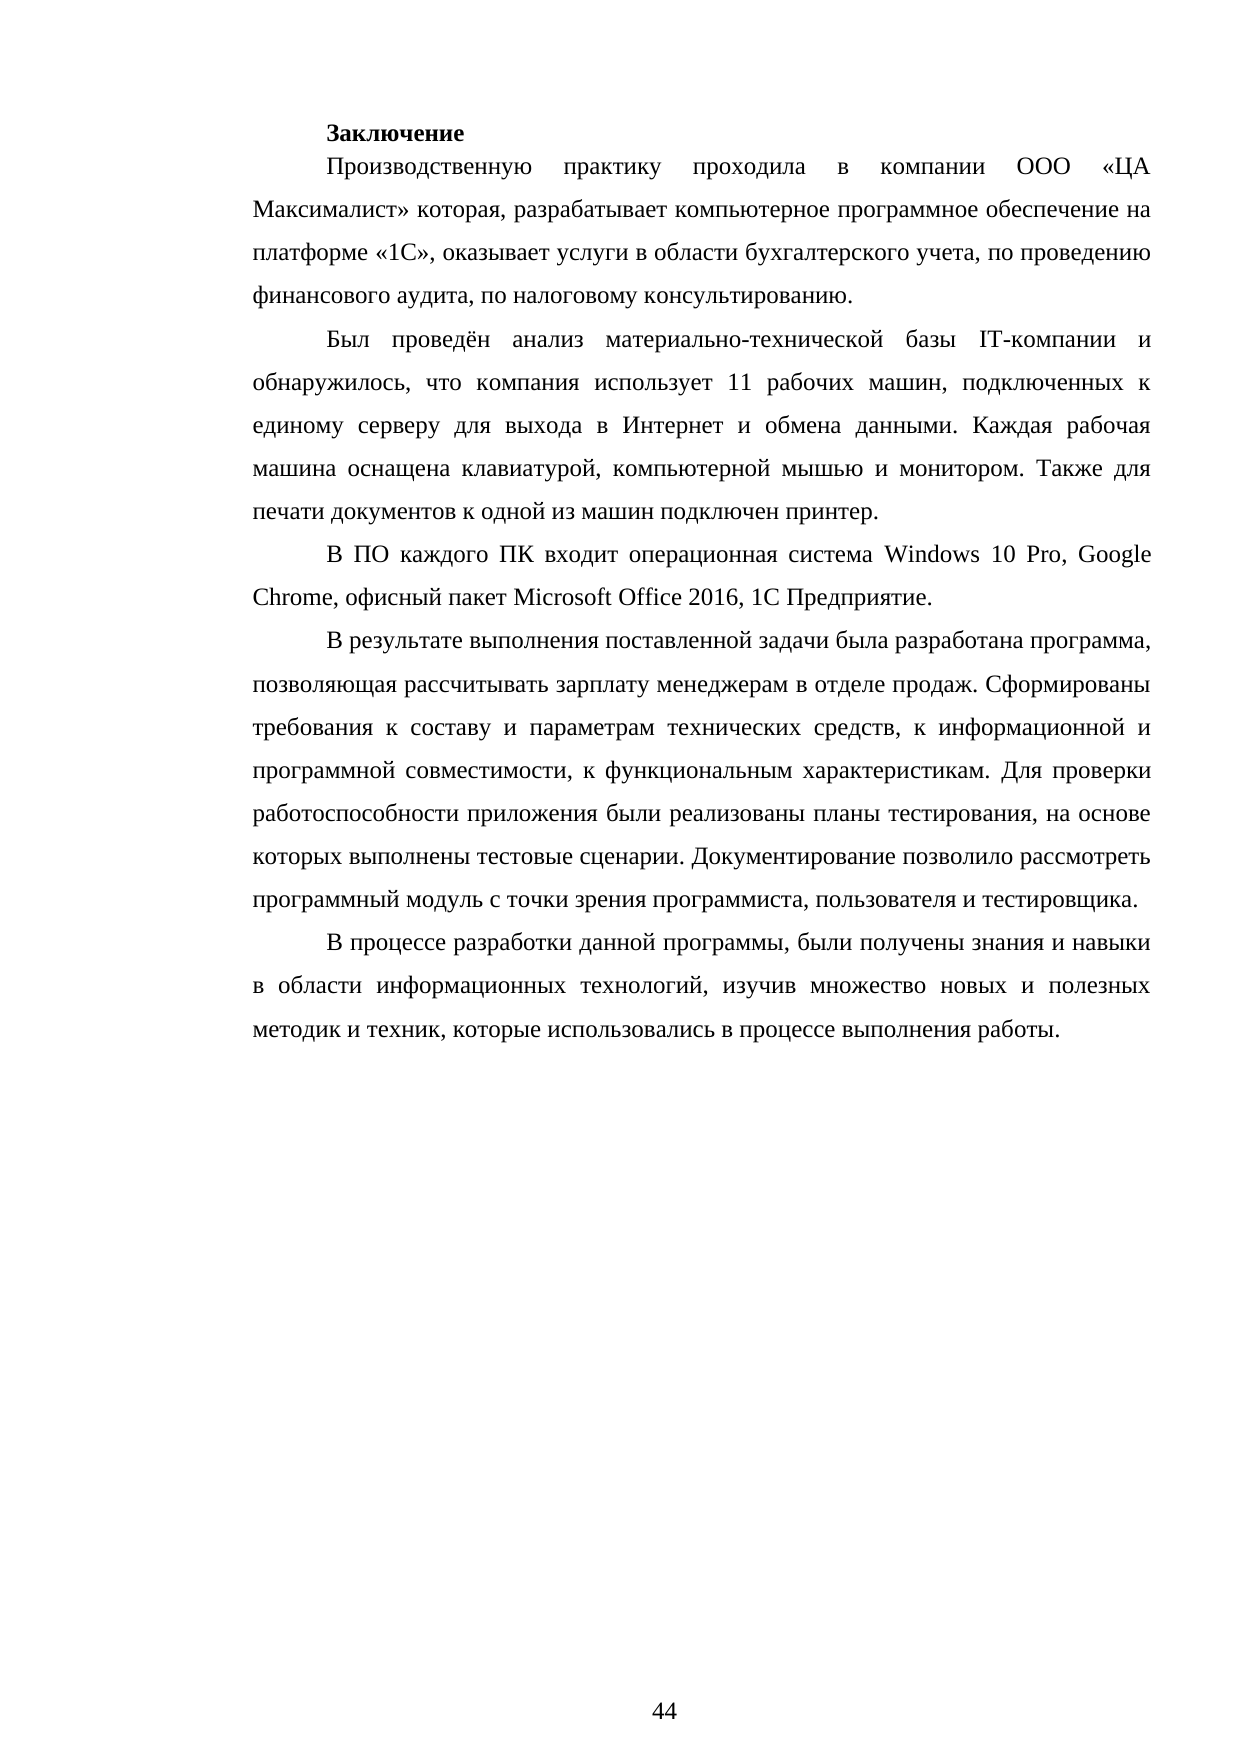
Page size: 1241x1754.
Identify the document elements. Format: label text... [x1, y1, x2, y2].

text Производственную практику проходила в компании ООО «ЦА Максималист» которая, разрабатывает компьютерное программное обеспечение на платформе «1С», оказывает услуги в области бухгалтерского учета, по проведению финансового аудита, по налоговому консультированию. [252, 151, 1152, 309]
text Заключение [252, 118, 1152, 147]
text В результате выполнения поставленной задачи была разработана программа, позволяющая рассчитывать зарплату менеджерам в отделе продаж. Сформированы требования к составу и параметрам технических средств, к информационной и программной совместимости, к функциональным характеристикам. Для проверки работоспособности приложения были реализованы планы тестирования, на основе которых выполнены тестовые сценарии. Документирование позволило рассмотреть программный модуль с точки зрения программиста, пользователя и тестировщика. [252, 626, 1152, 913]
text В ПО каждого ПК входит операционная система Windows 10 Pro, Google Chrome, офисный пакет Microsoft Office 2016, 1C Предприятие. [252, 539, 1152, 611]
text Был проведён анализ материально-технической базы IT-компании и обнаружилось, что компания использует 11 рабочих машин, подключенных к единому серверу для выхода в Интернет и обмена данными. Каждая рабочая машина оснащена клавиатурой, компьютерной мышью и монитором. Также для печати документов к одной из машин подключен принтер. [252, 324, 1152, 525]
text В процессе разработки данной программы, были получены знания и навыки в области информационных технологий, изучив множество новых и полезных методик и техник, которые использовались в процессе выполнения работы. [252, 927, 1152, 1042]
